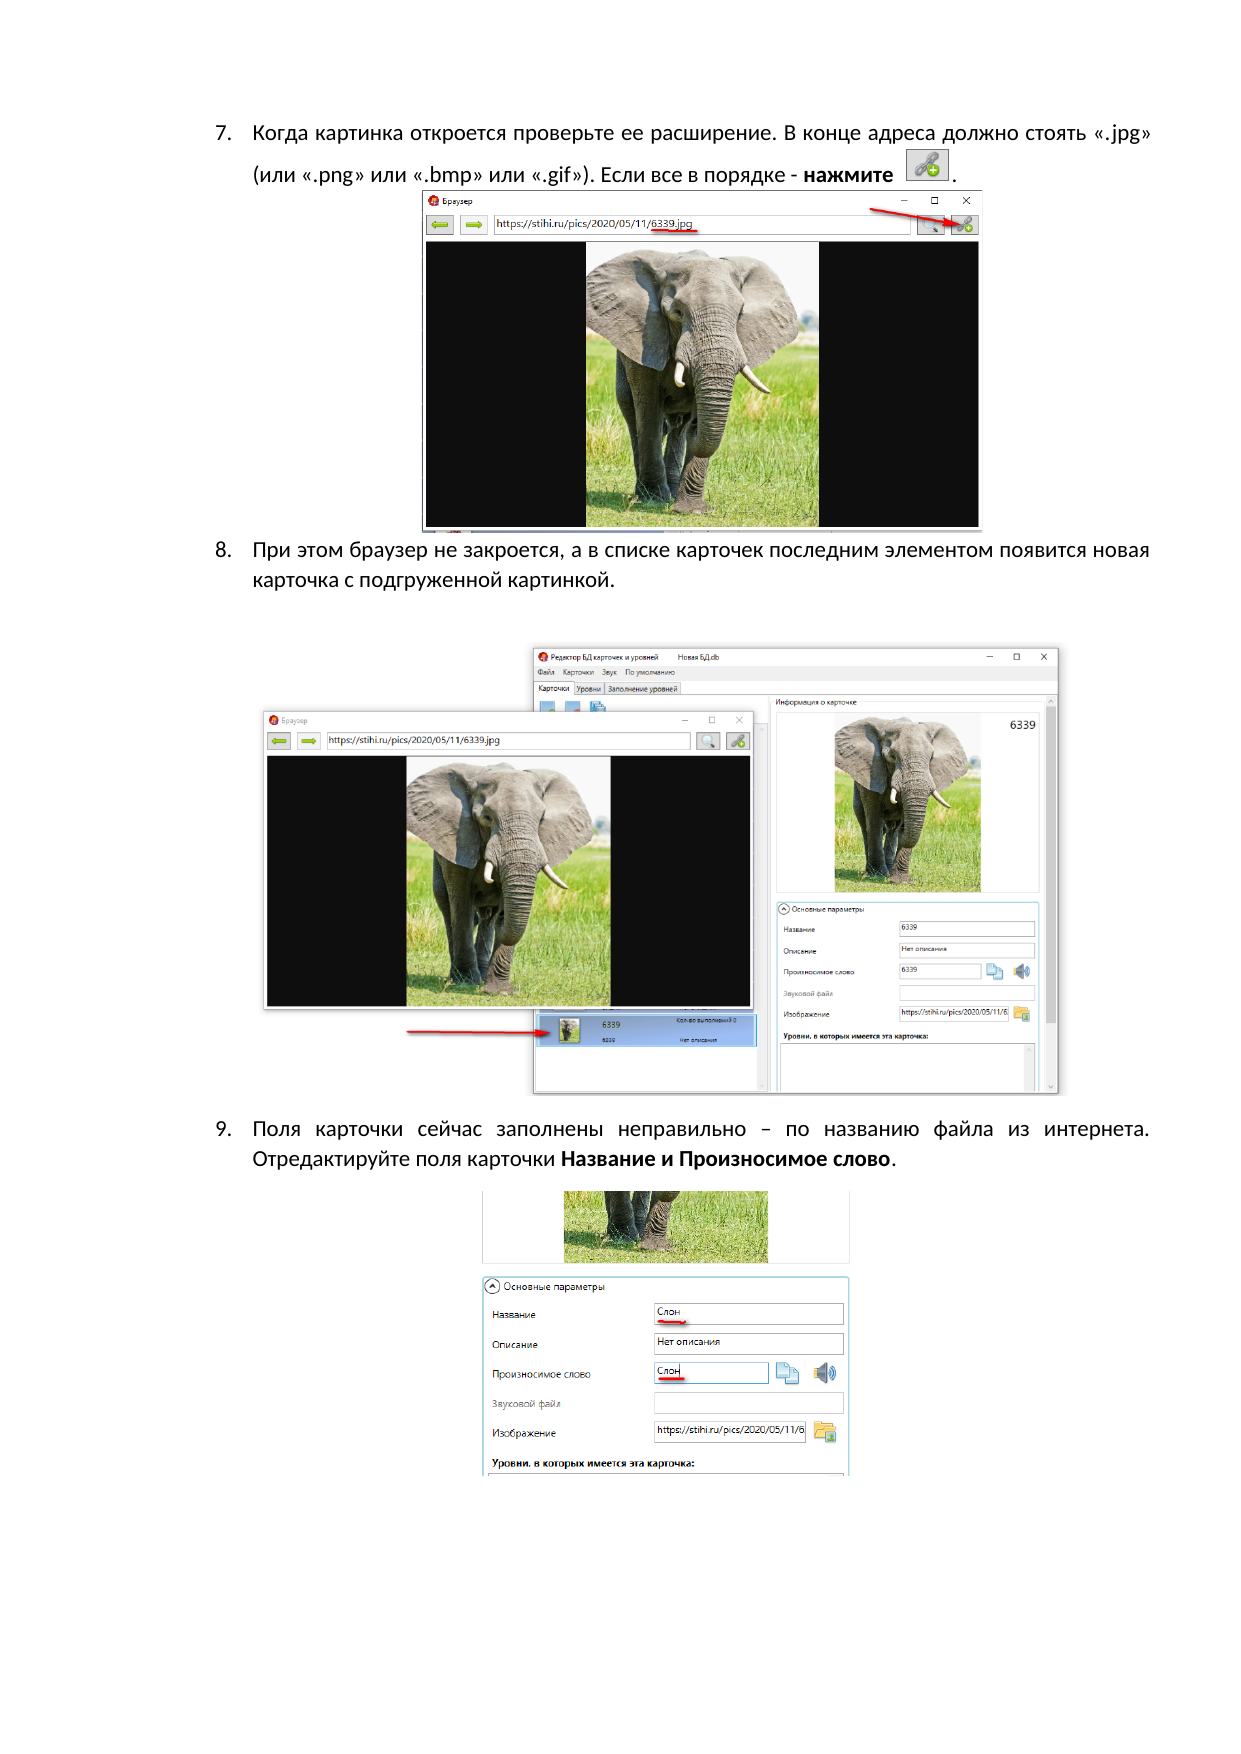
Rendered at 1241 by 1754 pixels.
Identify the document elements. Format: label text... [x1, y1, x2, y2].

picture [475, 1191, 853, 1476]
list Поля карточки сейчас заполнены неправильно – по названию файла из интернета. Отредактируйте поля карточки Название и Произносимое слово. [215, 1114, 1152, 1172]
list Когда картинка откроется проверьте ее расширение. В конце адреса должно стоять «.jpg» (или «.png» или «.bmp» или «.gif»). Если все в порядке - нажмите . [215, 118, 1152, 188]
picture [259, 642, 1070, 1096]
picture [421, 190, 983, 533]
list При этом браузер не закроется, а в списке карточек последним элементом появится новая карточка с подгруженной картинкой. [215, 535, 1152, 593]
picture [903, 148, 952, 183]
